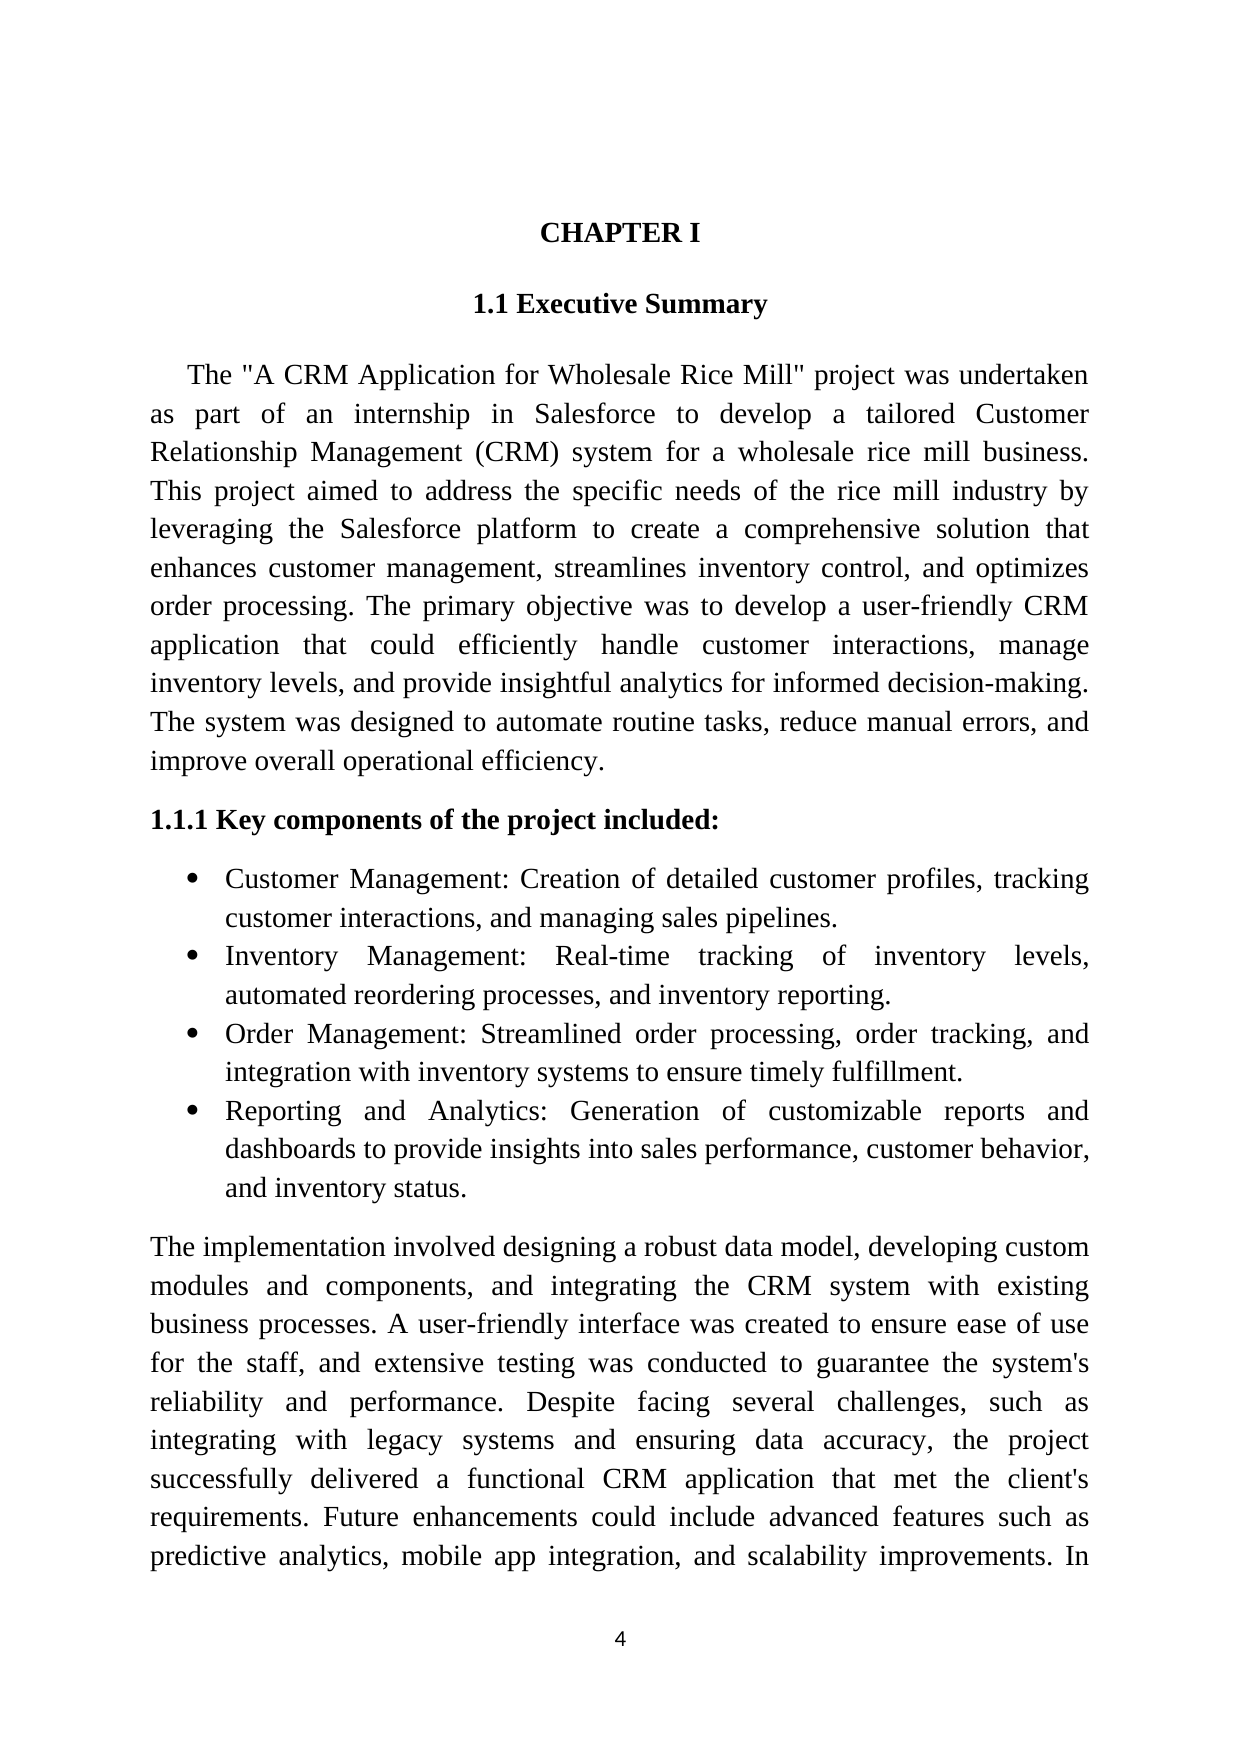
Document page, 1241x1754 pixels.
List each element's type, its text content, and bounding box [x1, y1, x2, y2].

text 1.1 Executive Summary [150, 286, 1090, 319]
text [150, 1229, 1090, 1571]
list Reporting and Analytics: Generation of customizable reports and dashboards to provide insights into sales performance, customer behavior, and inventory status. [187, 1093, 1090, 1204]
text CHAPTER I [150, 215, 1090, 248]
text The "A CRM Application for Wholesale Rice Mill" project was undertaken as part of an internship in Salesforce to develop a tailored Customer Relationship Management (CRM) system for a wholesale rice mill business. This project aimed to address the specific needs of the rice mill industry by leveraging the Salesforce platform to create a comprehensive solution that enhances customer management, streamlines inventory control, and optimizes order processing. The primary objective was to develop a user-friendly CRM application that could efficiently handle customer interactions, manage inventory levels, and provide insightful analytics for informed decision-making. The system was designed to automate routine tasks, reduce manual errors, and improve overall operational efficiency. [150, 357, 1090, 776]
list Inventory Management: Real-time tracking of inventory levels, automated reordering processes, and inventory reporting. [187, 938, 1090, 1011]
list Order Management: Streamlined order processing, order tracking, and integration with inventory systems to ensure timely fulfillment. [187, 1016, 1090, 1088]
list Customer Management: Creation of detailed customer profiles, tracking customer interactions, and managing sales pipelines. [187, 861, 1090, 933]
text 1.1.1 Key components of the project included: [150, 802, 1090, 836]
